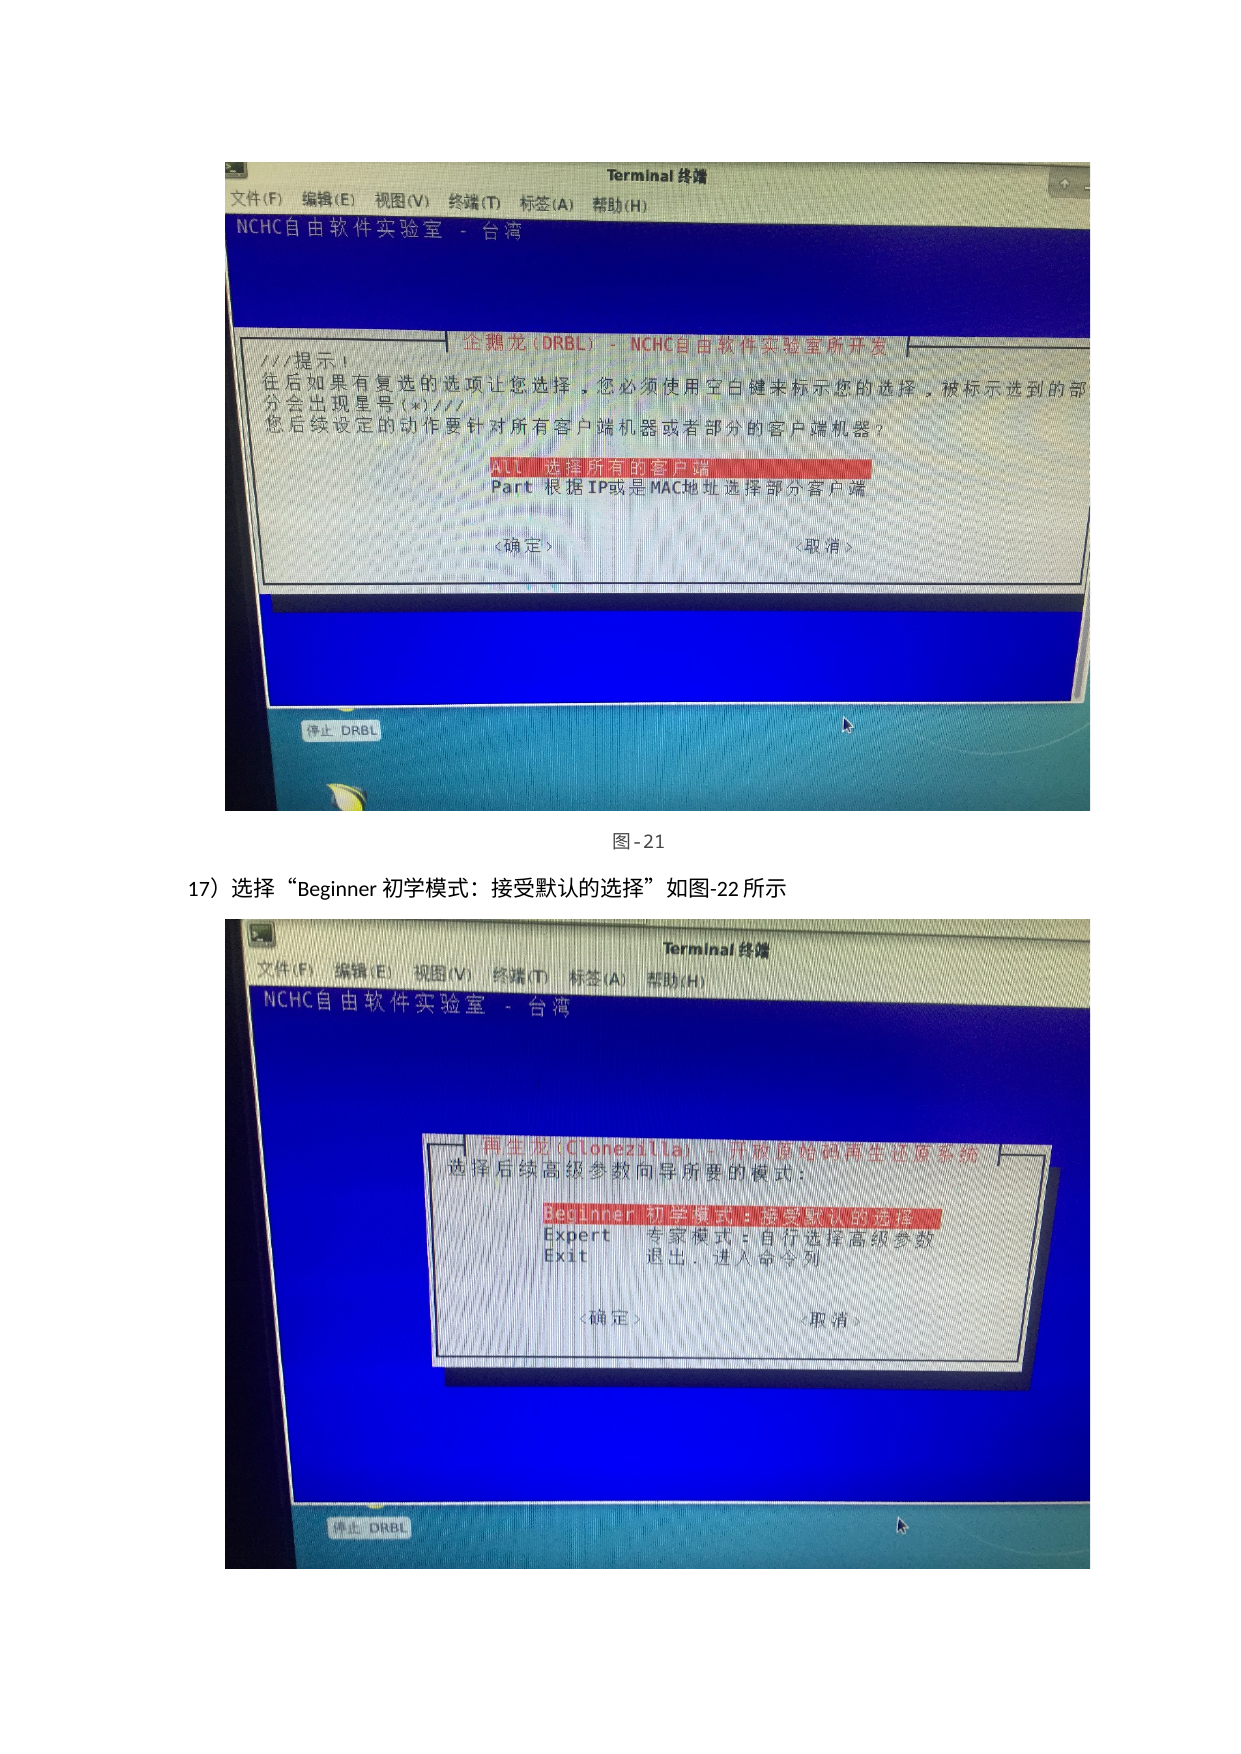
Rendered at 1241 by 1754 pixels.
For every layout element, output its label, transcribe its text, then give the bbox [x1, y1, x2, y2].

picture [225, 162, 1091, 811]
text 图-21 [187, 827, 1053, 854]
text 17）选择“Beginner 初学模式：接受默认的选择”如图-22所示 [187, 871, 1053, 903]
picture [225, 919, 1091, 1569]
